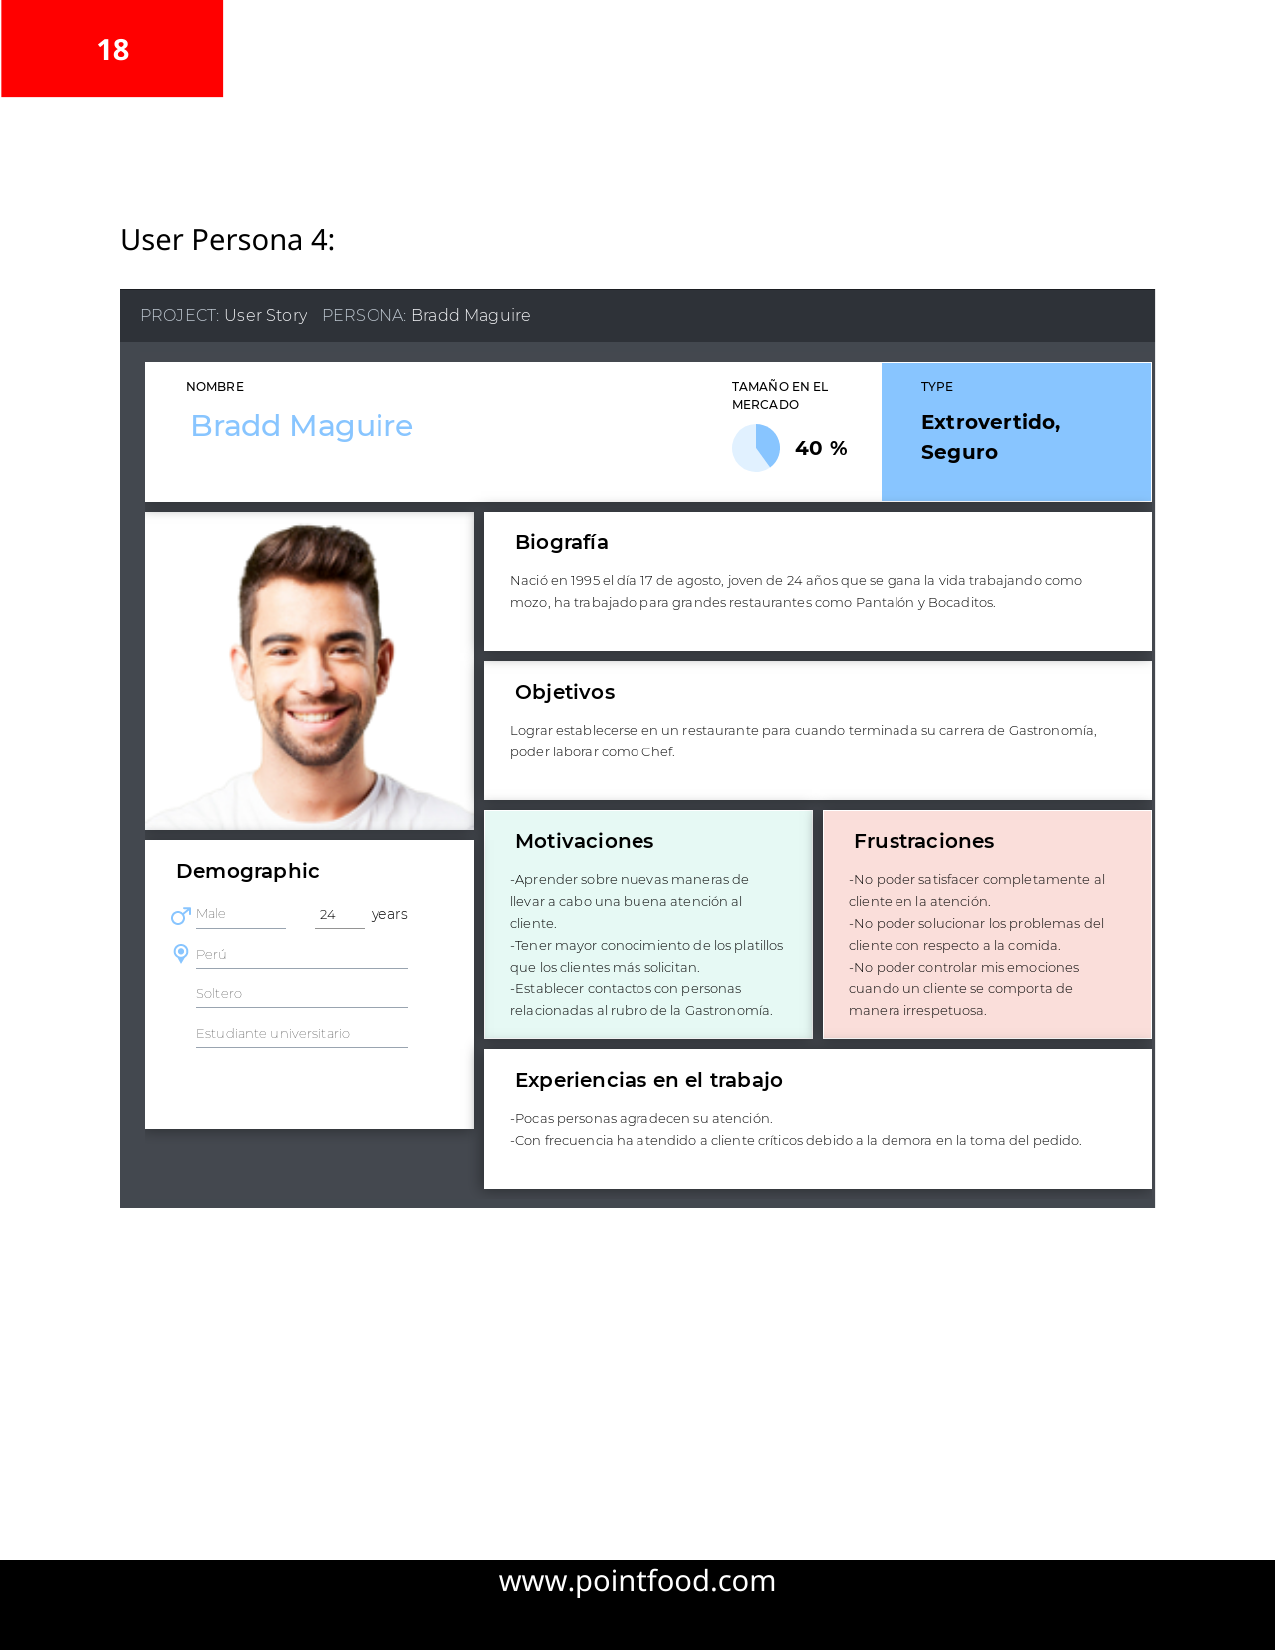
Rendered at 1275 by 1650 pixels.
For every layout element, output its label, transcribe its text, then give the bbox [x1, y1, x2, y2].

picture [120, 289, 1155, 1208]
text User Persona 4: [120, 219, 1155, 258]
